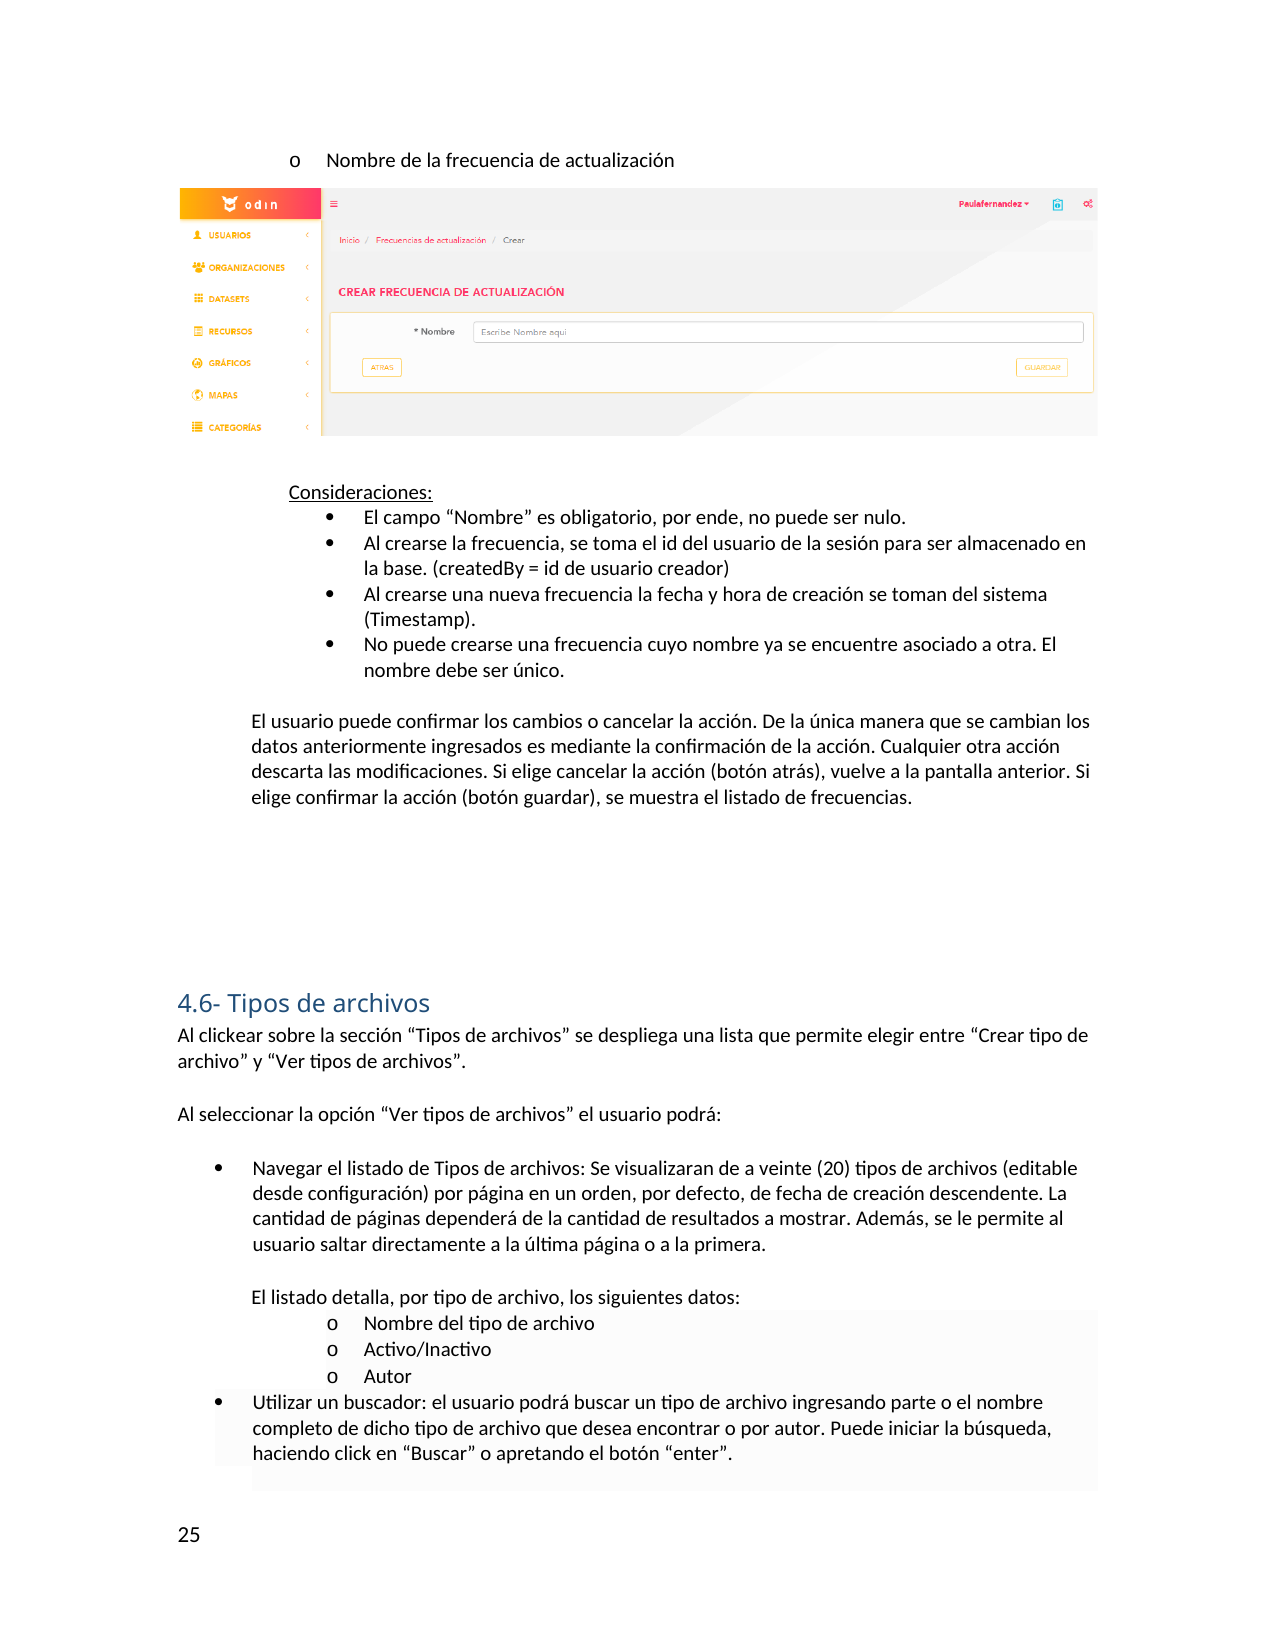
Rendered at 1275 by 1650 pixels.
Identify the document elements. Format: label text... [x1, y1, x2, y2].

picture [179, 188, 1097, 436]
list No puede crearse una frecuencia cuyo nombre ya se encuentre asociado a otra. El nombre debe ser único. [326, 632, 1098, 682]
text Al seleccionar la opción “Ver tipos de archivos” el usuario podrá: [177, 1101, 1098, 1155]
text El usuario puede confirmar los cambios o cancelar la acción. De la única manera que se cambian los datos anteriormente ingresados es mediante la confirmación de la acción. Cualquier otra acción descarta las modificaciones. Si elige cancelar la acción (botón atrás), vuelve a la pantalla anterior. Si elige confirmar la acción (botón guardar), se muestra el listado de frecuencias. [251, 708, 1098, 809]
list Nombre de la frecuencia de actualización [288, 148, 1098, 174]
list Nombre del tipo de archivo [326, 1310, 1098, 1336]
subtitle 4.6- Tipos de archivos [177, 986, 1098, 1020]
list Activo/Inactivo [326, 1336, 1098, 1363]
text Consideraciones: [288, 479, 1098, 504]
list El campo “Nombre” es obligatorio, por ende, no puede ser nulo. [326, 504, 1098, 530]
text El listado detalla, por tipo de archivo, los siguientes datos: [177, 1284, 1098, 1310]
list Navegar el listado de Tipos de archivos: Se visualizaran de a veinte (20) tipos de archivos (editable desde configuración) por página en un orden, por defecto, de fecha de creación descendente. La cantidad de páginas dependerá de la cantidad de resultados a mostrar. Además, se le permite al usuario saltar directamente a la última página o a la primera. [215, 1155, 1098, 1284]
list Al crearse una nueva frecuencia la fecha y hora de creación se toman del sistema (Timestamp). [326, 581, 1098, 632]
list Al crearse la frecuencia, se toma el id del usuario de la sesión para ser almacenado en la base. (createdBy = id de usuario creador) [326, 530, 1098, 581]
list Utilizar un buscador: el usuario podrá buscar un tipo de archivo ingresando parte o el nombre completo de dicho tipo de archivo que desea encontrar o por autor. Puede iniciar la búsqueda, haciendo click en “Buscar” o apretando el botón “enter”. [215, 1389, 1098, 1466]
text Al clickear sobre la sección “Tipos de archivos” se despliega una lista que permite elegir entre “Crear tipo de archivo” y “Ver tipos de archivos”. [177, 1022, 1098, 1101]
list Autor [326, 1363, 1098, 1389]
